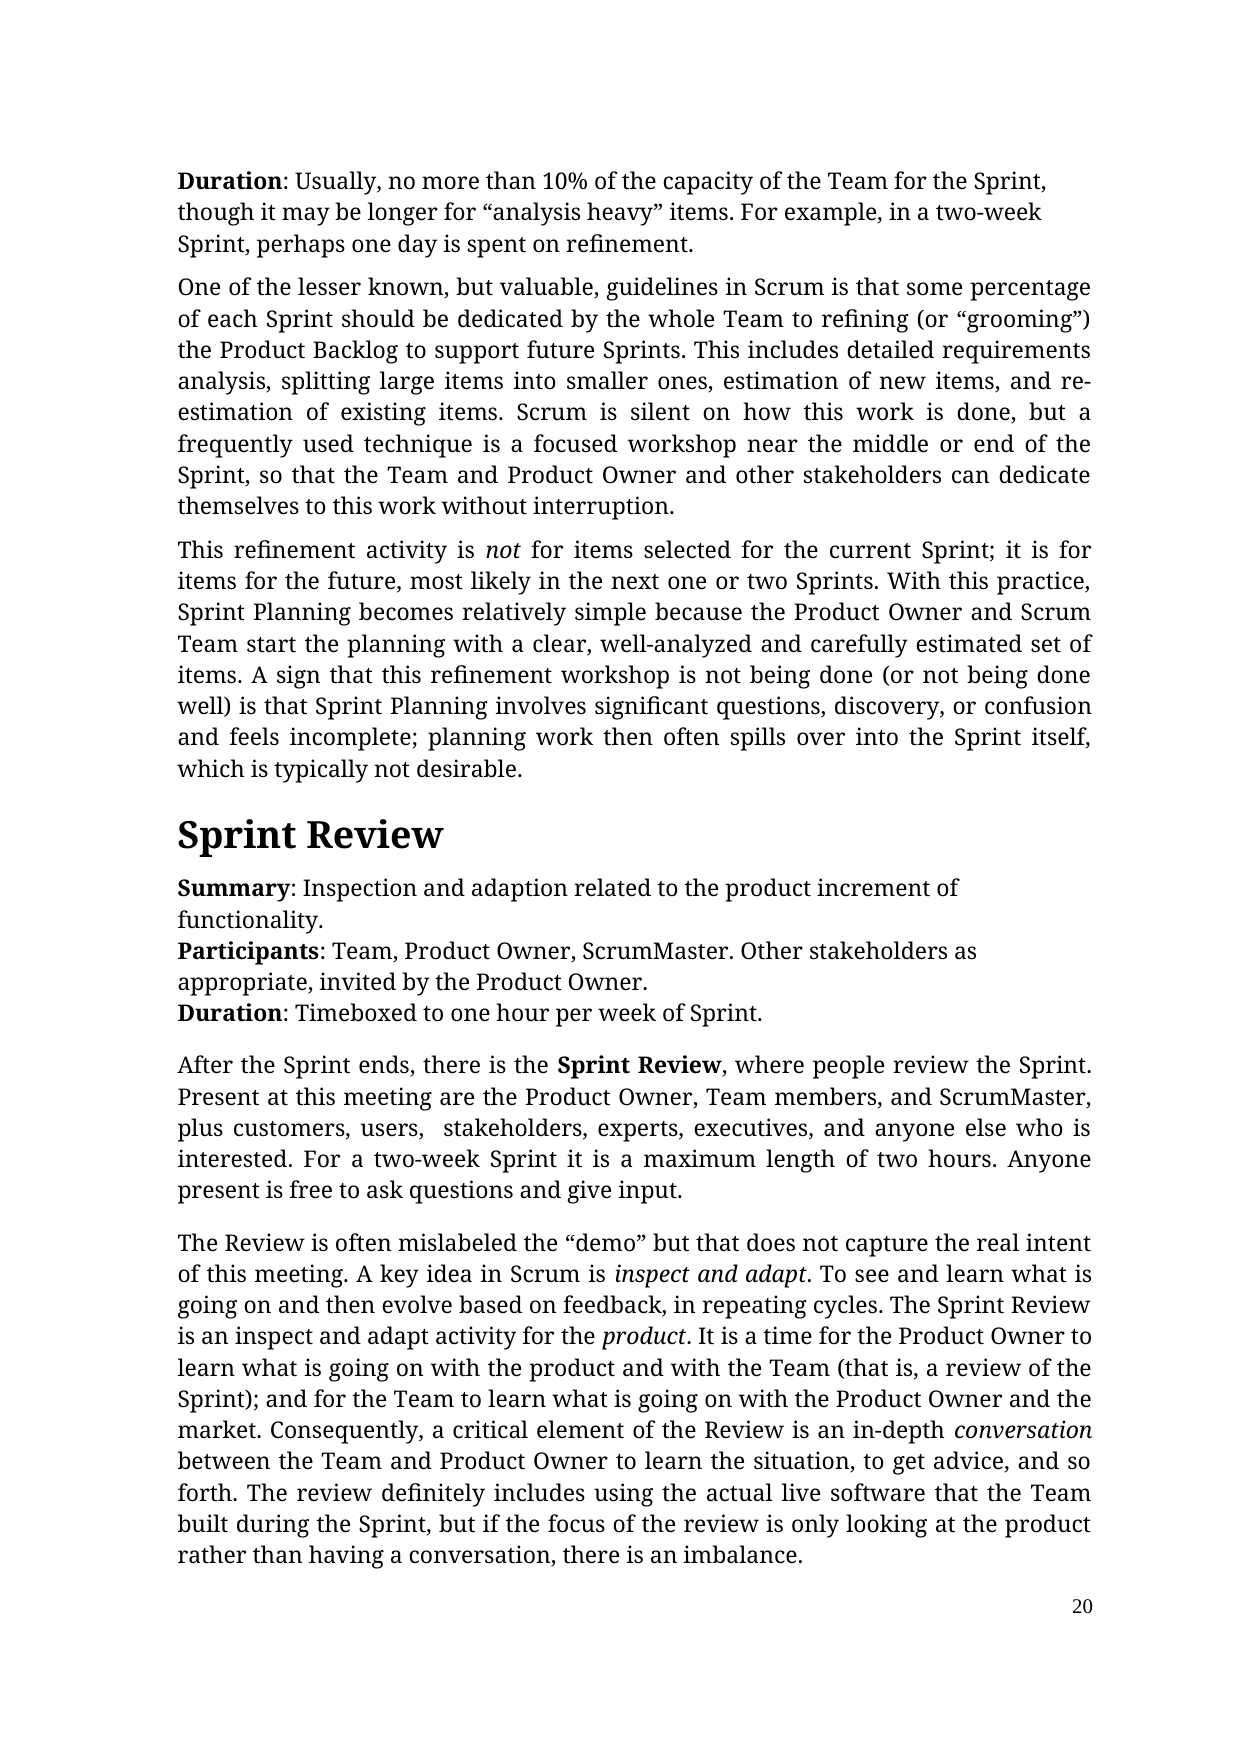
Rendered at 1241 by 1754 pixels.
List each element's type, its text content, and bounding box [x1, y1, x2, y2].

list Summary: Inspection and adaption related to the product increment of functionality. [177, 872, 1093, 935]
text This refinement activity is not for items selected for the current Sprint; it is for items for the future, most likely in the next one or two Sprints. With this practice, Sprint Planning becomes relatively simple because the Product Owner and Scrum Team start the planning with a clear, well-analyzed and carefully estimated set of items. A sign that this refinement workshop is not being done (or not being done well) is that Sprint Planning involves significant questions, discovery, or confusion and feels incomplete; planning work then often spills over into the Sprint itself, which is typically not desirable. [177, 534, 1093, 784]
list Duration: Usually, no more than 10% of the capacity of the Team for the Sprint, though it may be longer for “analysis heavy” items. For example, in a two-week Sprint, perhaps one day is spent on refinement. [177, 165, 1093, 259]
subtitle Sprint Review [177, 809, 1093, 860]
text After the Sprint ends, there is the Sprint Review, where people review the Sprint. Present at this meeting are the Product Owner, Team members, and ScrumMaster, plus customers, users, stakeholders, experts, executives, and anyone else who is interested. For a two-week Sprint it is a maximum length of two hours. Anyone present is free to ask questions and give input. [177, 1049, 1093, 1206]
list Participants: Team, Product Owner, ScrumMaster. Other stakeholders as appropriate, invited by the Product Owner. [177, 935, 1093, 997]
list Duration: Timeboxed to one hour per week of Sprint. [177, 997, 1093, 1028]
text One of the lesser known, but valuable, guidelines in Scrum is that some percentage of each Sprint should be dedicated by the whole Team to refining (or “grooming”) the Product Backlog to support future Sprints. This includes detailed requirements analysis, splitting large items into smaller ones, estimation of new items, and re-estimation of existing items. Scrum is silent on how this work is done, but a frequently used technique is a focused workshop near the middle or end of the Sprint, so that the Team and Product Owner and other stakeholders can dedicate themselves to this work without interruption. [177, 271, 1093, 521]
text The Review is often mislabeled the “demo” but that does not capture the real intent of this meeting. A key idea in Scrum is inspect and adapt. To see and learn what is going on and then evolve based on feedback, in repeating cycles. The Sprint Review is an inspect and adapt activity for the product. It is a time for the Product Owner to learn what is going on with the product and with the Team (that is, a review of the Sprint); and for the Team to learn what is going on with the Product Owner and the market. Consequently, a critical element of the Review is an in-depth conversation between the Team and Product Owner to learn the situation, to get advice, and so forth. The review definitely includes using the actual live software that the Team built during the Sprint, but if the focus of the review is only looking at the product rather than having a conversation, there is an imbalance. [177, 1226, 1093, 1570]
